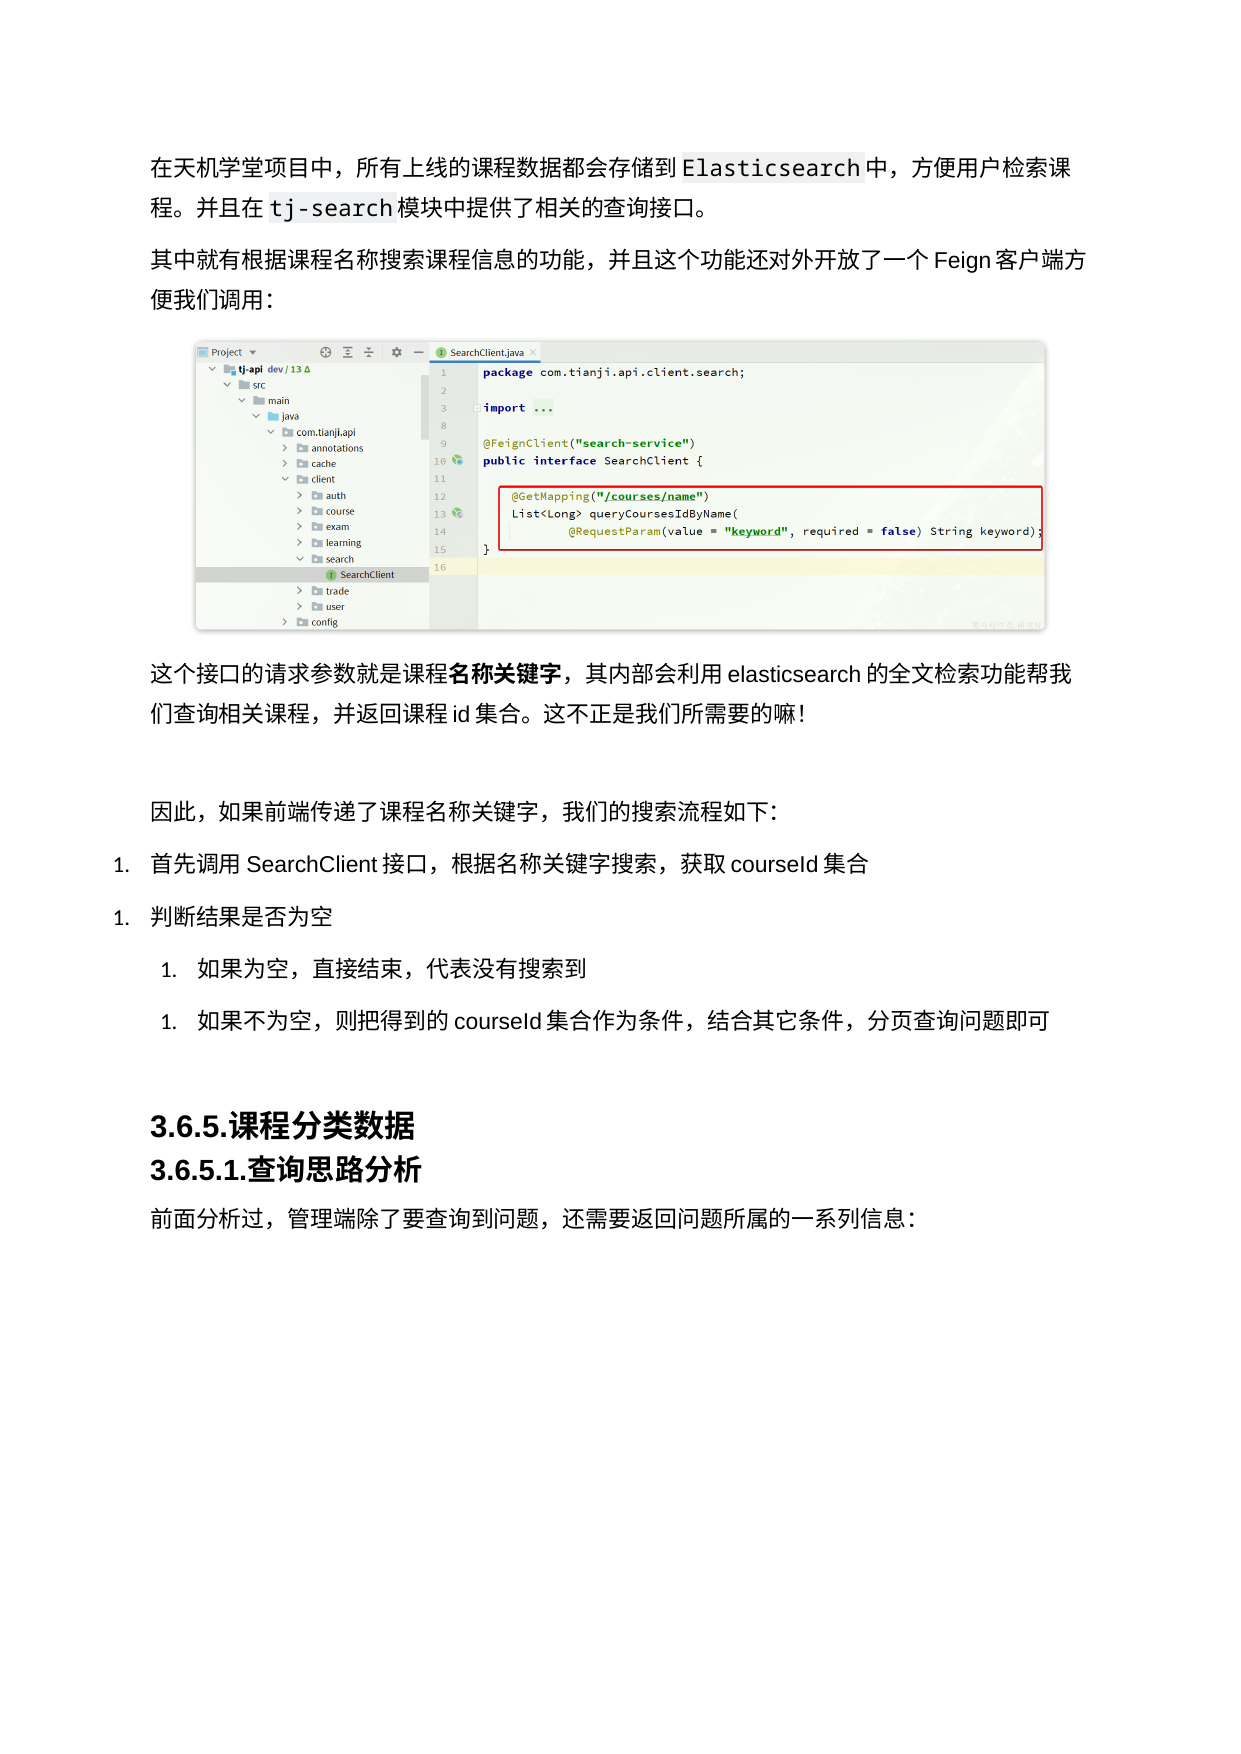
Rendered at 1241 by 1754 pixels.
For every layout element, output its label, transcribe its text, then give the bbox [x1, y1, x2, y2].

list 首先调用SearchClient接口，根据名称关键字搜索，获取courseId集合 [112, 846, 1090, 879]
picture [188, 334, 1052, 638]
list 如果为空，直接结束，代表没有搜索到 [160, 951, 1090, 984]
list 判断结果是否为空 [112, 898, 1090, 932]
text 前面分析过，管理端除了要查询到问题，还需要返回问题所属的一系列信息： [150, 1201, 1090, 1234]
text 其中就有根据课程名称搜索课程信息的功能，并且这个功能还对外开放了一个Feign客户端方便我们调用： [150, 242, 1090, 315]
text 在天机学堂项目中，所有上线的课程数据都会存储到Elasticsearch中，方便用户检索课程。并且在tj-search模块中提供了相关的查询接口。 [150, 150, 1090, 223]
text 因此，如果前端传递了课程名称关键字，我们的搜索流程如下： [150, 794, 1090, 827]
text 这个接口的请求参数就是课程名称关键字，其内部会利用elasticsearch的全文检索功能帮我们查询相关课程，并返回课程id集合。这不正是我们所需要的嘛！ [150, 656, 1090, 729]
list 如果不为空，则把得到的courseId集合作为条件，结合其它条件，分页查询问题即可 [160, 1003, 1090, 1036]
